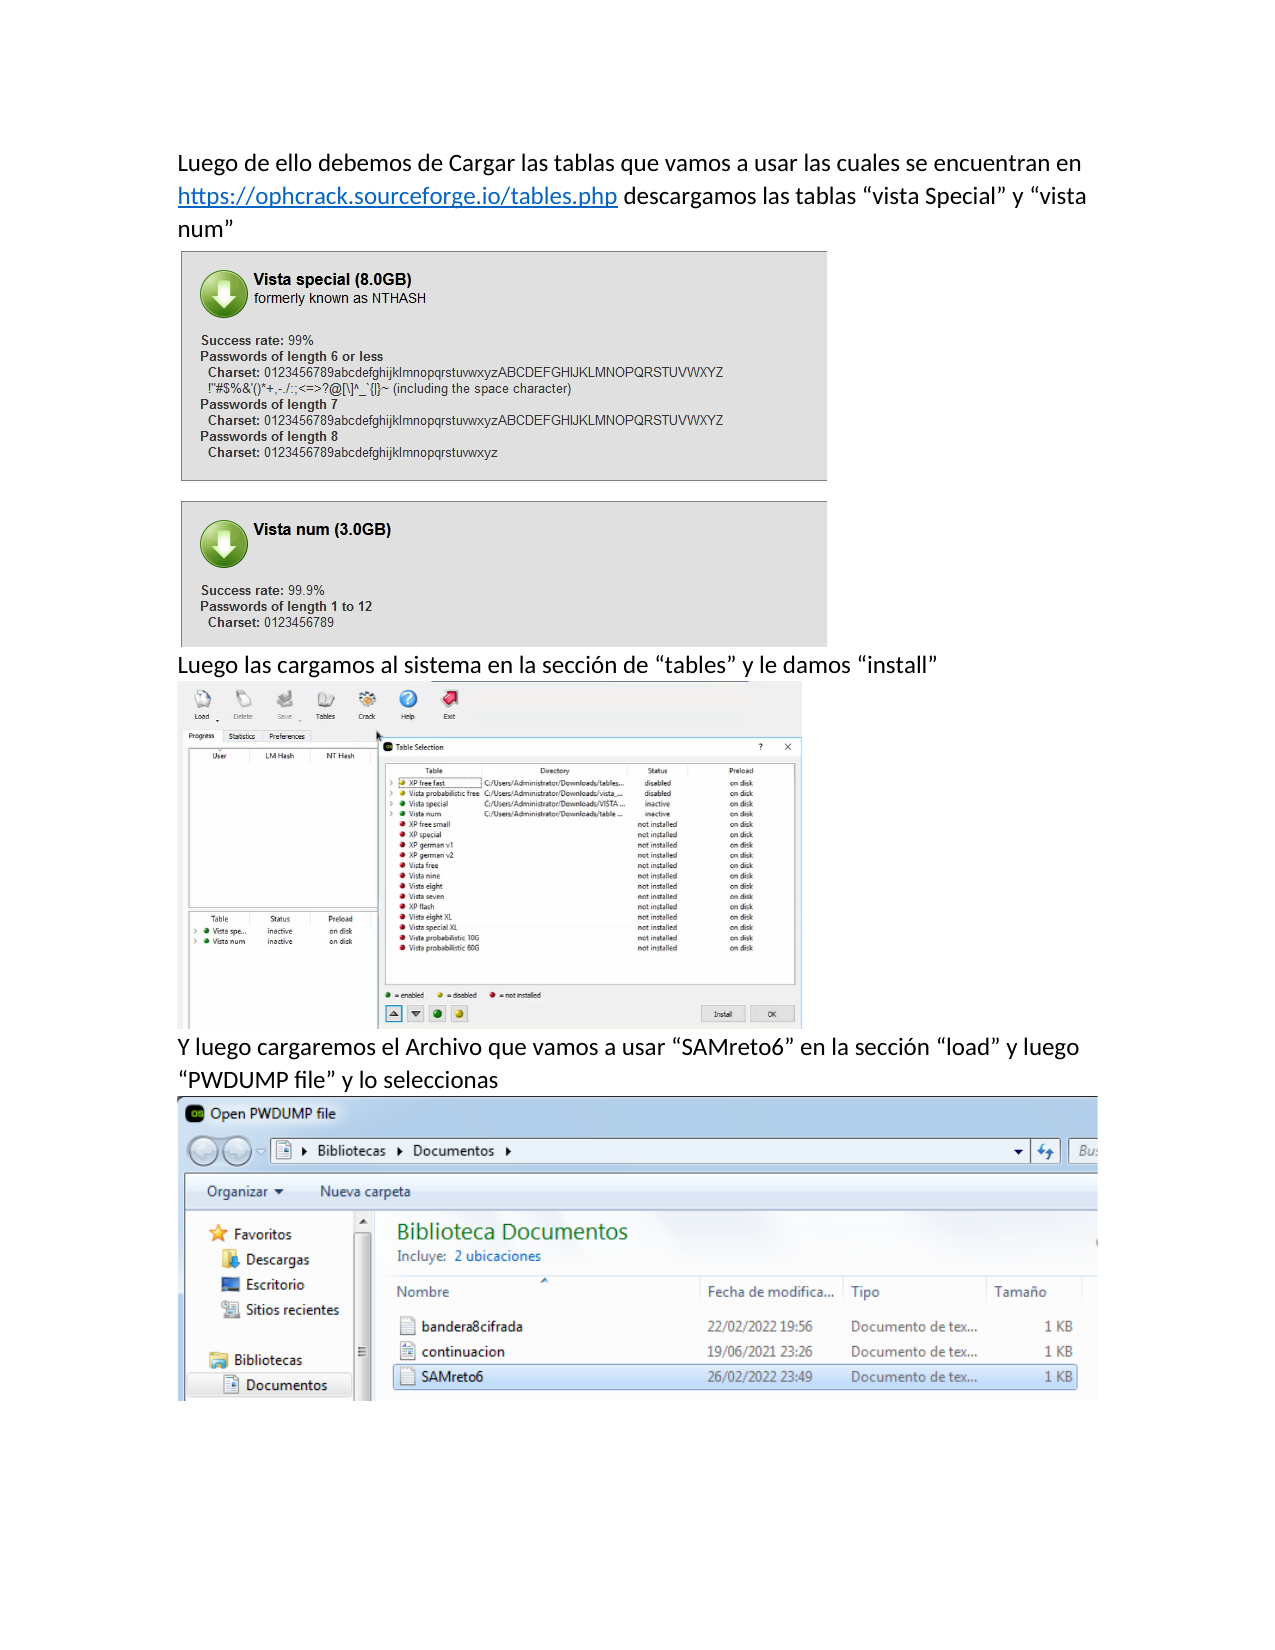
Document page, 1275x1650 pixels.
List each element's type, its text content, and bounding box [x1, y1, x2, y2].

text https://ophcrack.sourceforge.io/tables.php descargamos las tablas “vista Special” y “vista num” [177, 181, 1098, 244]
picture [177, 246, 828, 647]
text Y luego cargaremos el Archivo que vamos a usar “SAMreto6” en la sección “load” y luego “PWDUMP file” y lo seleccionas [177, 1031, 1098, 1094]
picture [177, 1096, 1098, 1401]
picture [177, 681, 803, 1029]
text Luego de ello debemos de Cargar las tablas que vamos a usar las cuales se encuentran en [177, 148, 1098, 178]
text Luego las cargamos al sistema en la sección de “tables” y le damos “install” [177, 649, 1098, 679]
